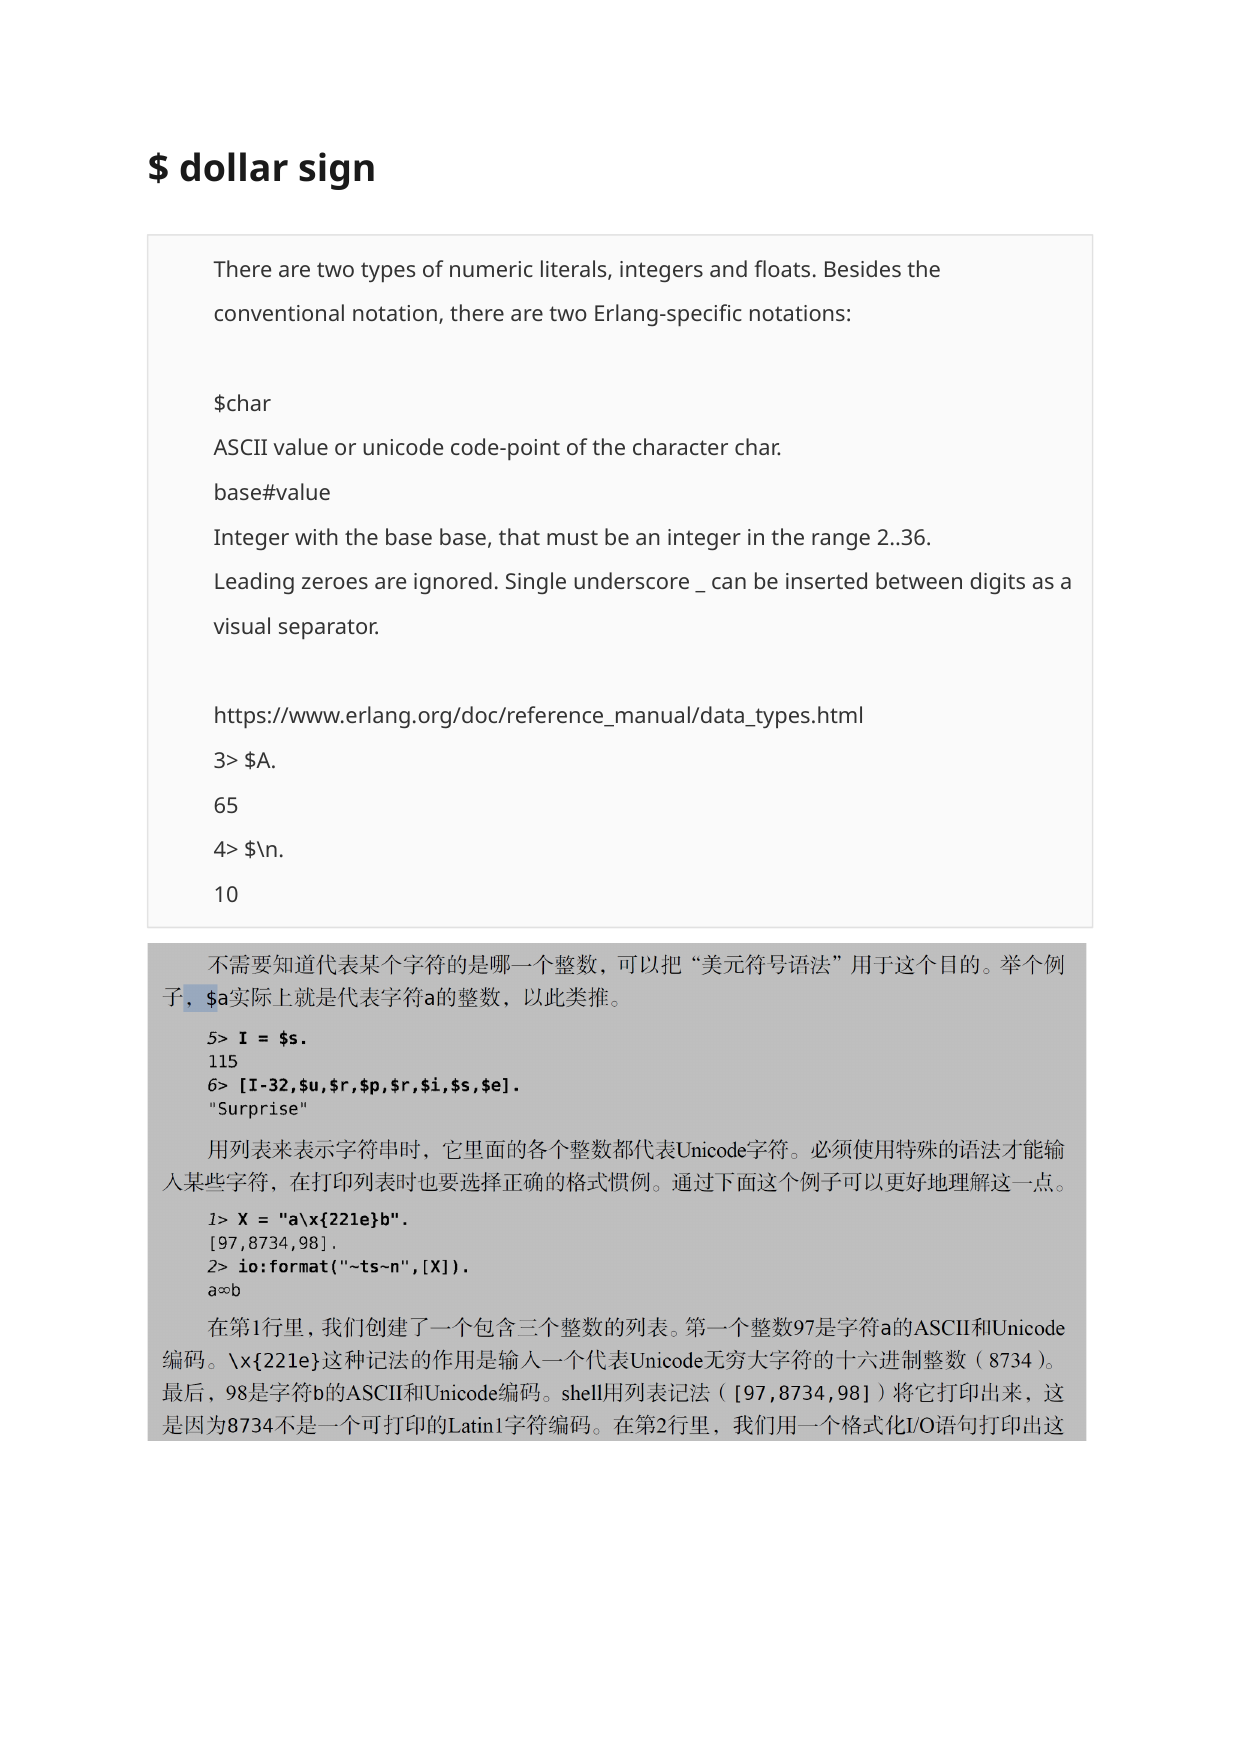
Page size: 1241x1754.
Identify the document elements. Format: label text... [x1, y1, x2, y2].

picture [147, 943, 1087, 1441]
subtitle $ dollar sign [148, 142, 1093, 193]
